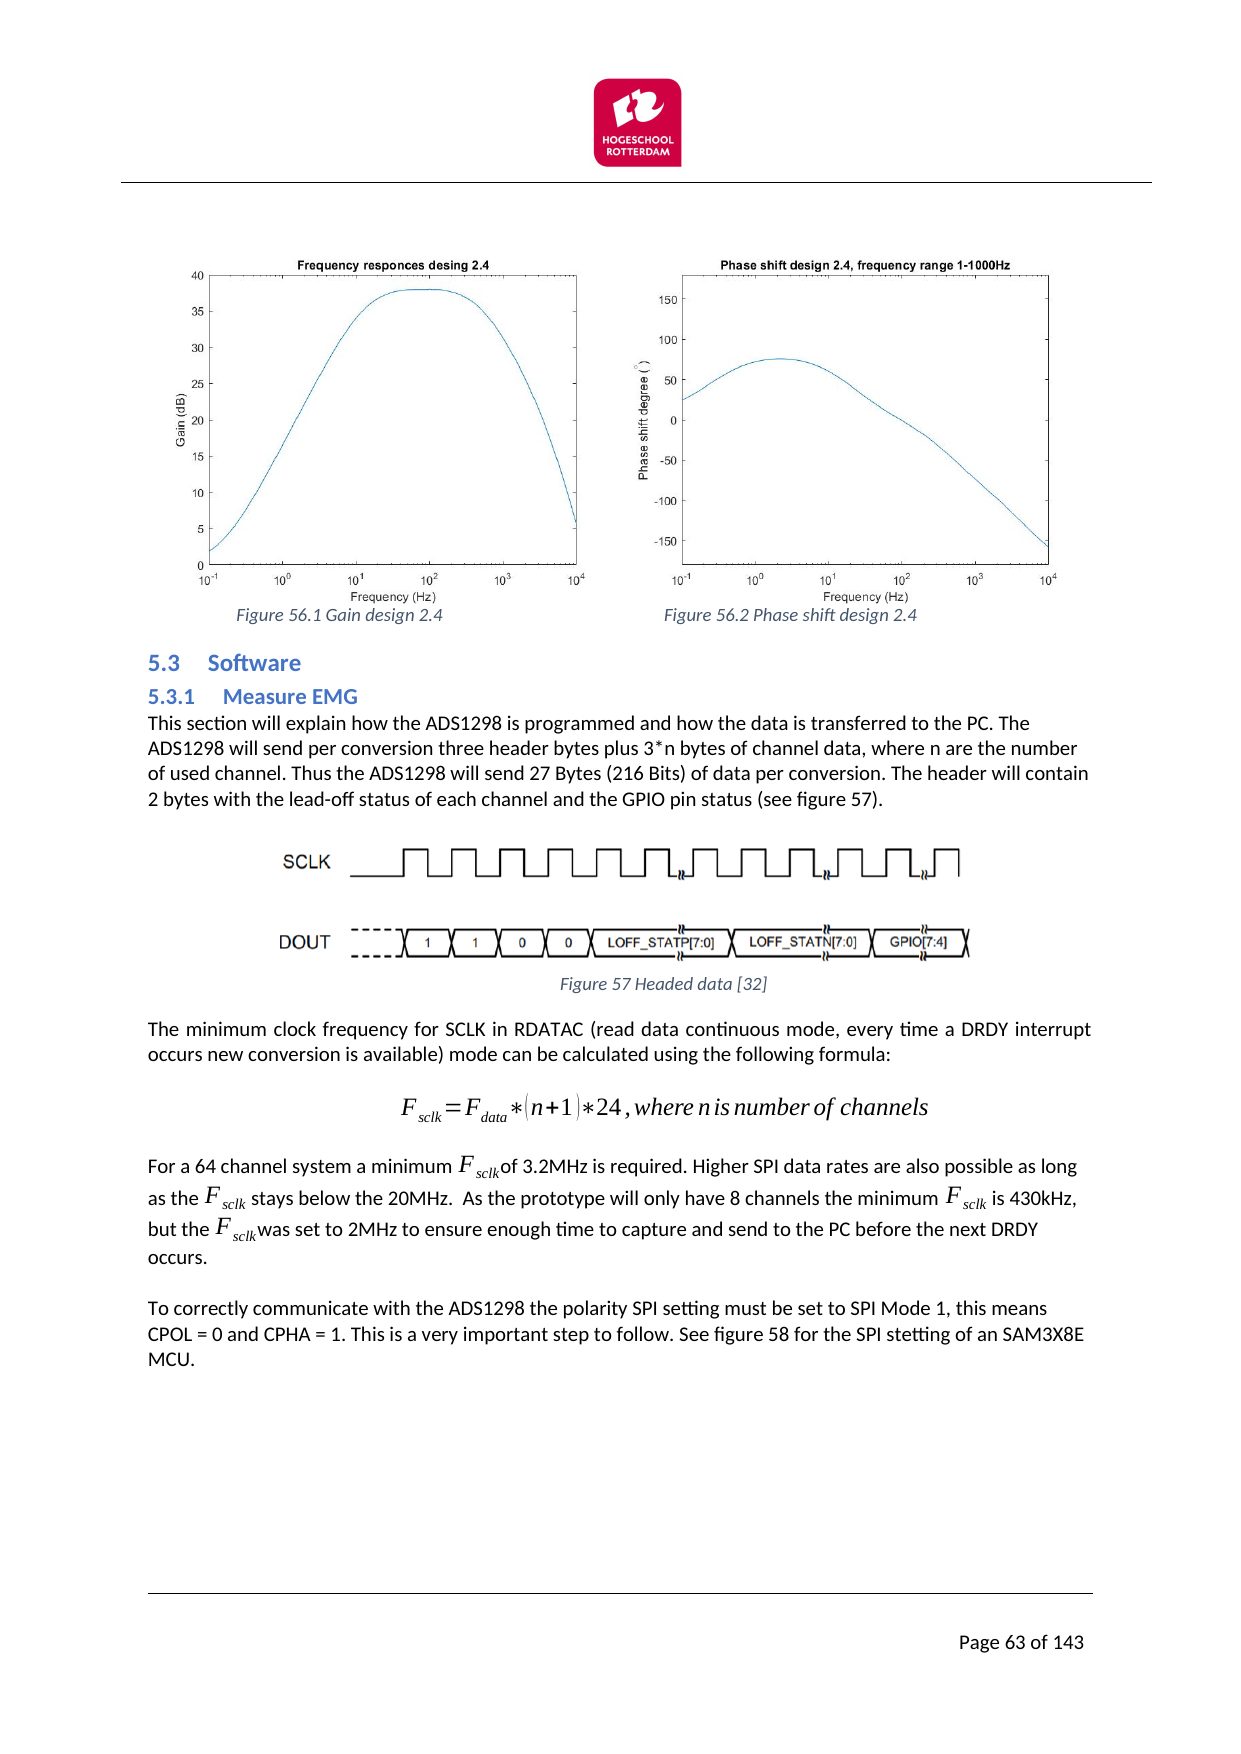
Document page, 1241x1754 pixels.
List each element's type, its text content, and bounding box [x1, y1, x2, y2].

picture [590, 73, 685, 173]
text Figure 57 Headed data [32] [236, 972, 1093, 995]
text For a 64 channel system a minimum of 3.2MHz is required. Higher SPI data rates are also possible as long as the stays below the 20MHz. As the prototype will only have 8 channels the minimum is 430kHz, but the was set to 2MHz to ensure enough time to capture and send to the PC before the next DRDY occurs. [148, 1151, 1093, 1270]
text This section will explain how the ADS1298 is programmed and how the data is transferred to the PC. The ADS1298 will send per conversion three header bytes plus 3*n bytes of channel data, where n are the number of used channel. Thus the ADS1298 will send 27 Bytes (216 Bits) of data per conversion. The header will contain 2 bytes with the lead-off status of each channel and the GPIO pin status (see figure 57). [148, 710, 1093, 811]
subtitle Measure EMG [148, 682, 1093, 710]
picture [147, 248, 1093, 604]
picture [250, 836, 990, 973]
text Figure 56.1 Gain design 2.4 Figure 56.2 Phase shift design 2.4 [236, 604, 1093, 626]
text The minimum clock frequency for SCLK in RDATAC (read data continuous mode, every time a DRDY interrupt occurs new conversion is available) mode can be calculated using the following formula: [148, 1016, 1093, 1067]
text To correctly communicate with the ADS1298 the polarity SPI setting must be set to SPI Mode 1, this means CPOL = 0 and CPHA = 1. This is a very important step to follow. See figure 58 for the SPI stetting of an SAM3X8E MCU. [148, 1295, 1093, 1372]
subtitle Software [148, 647, 1093, 678]
